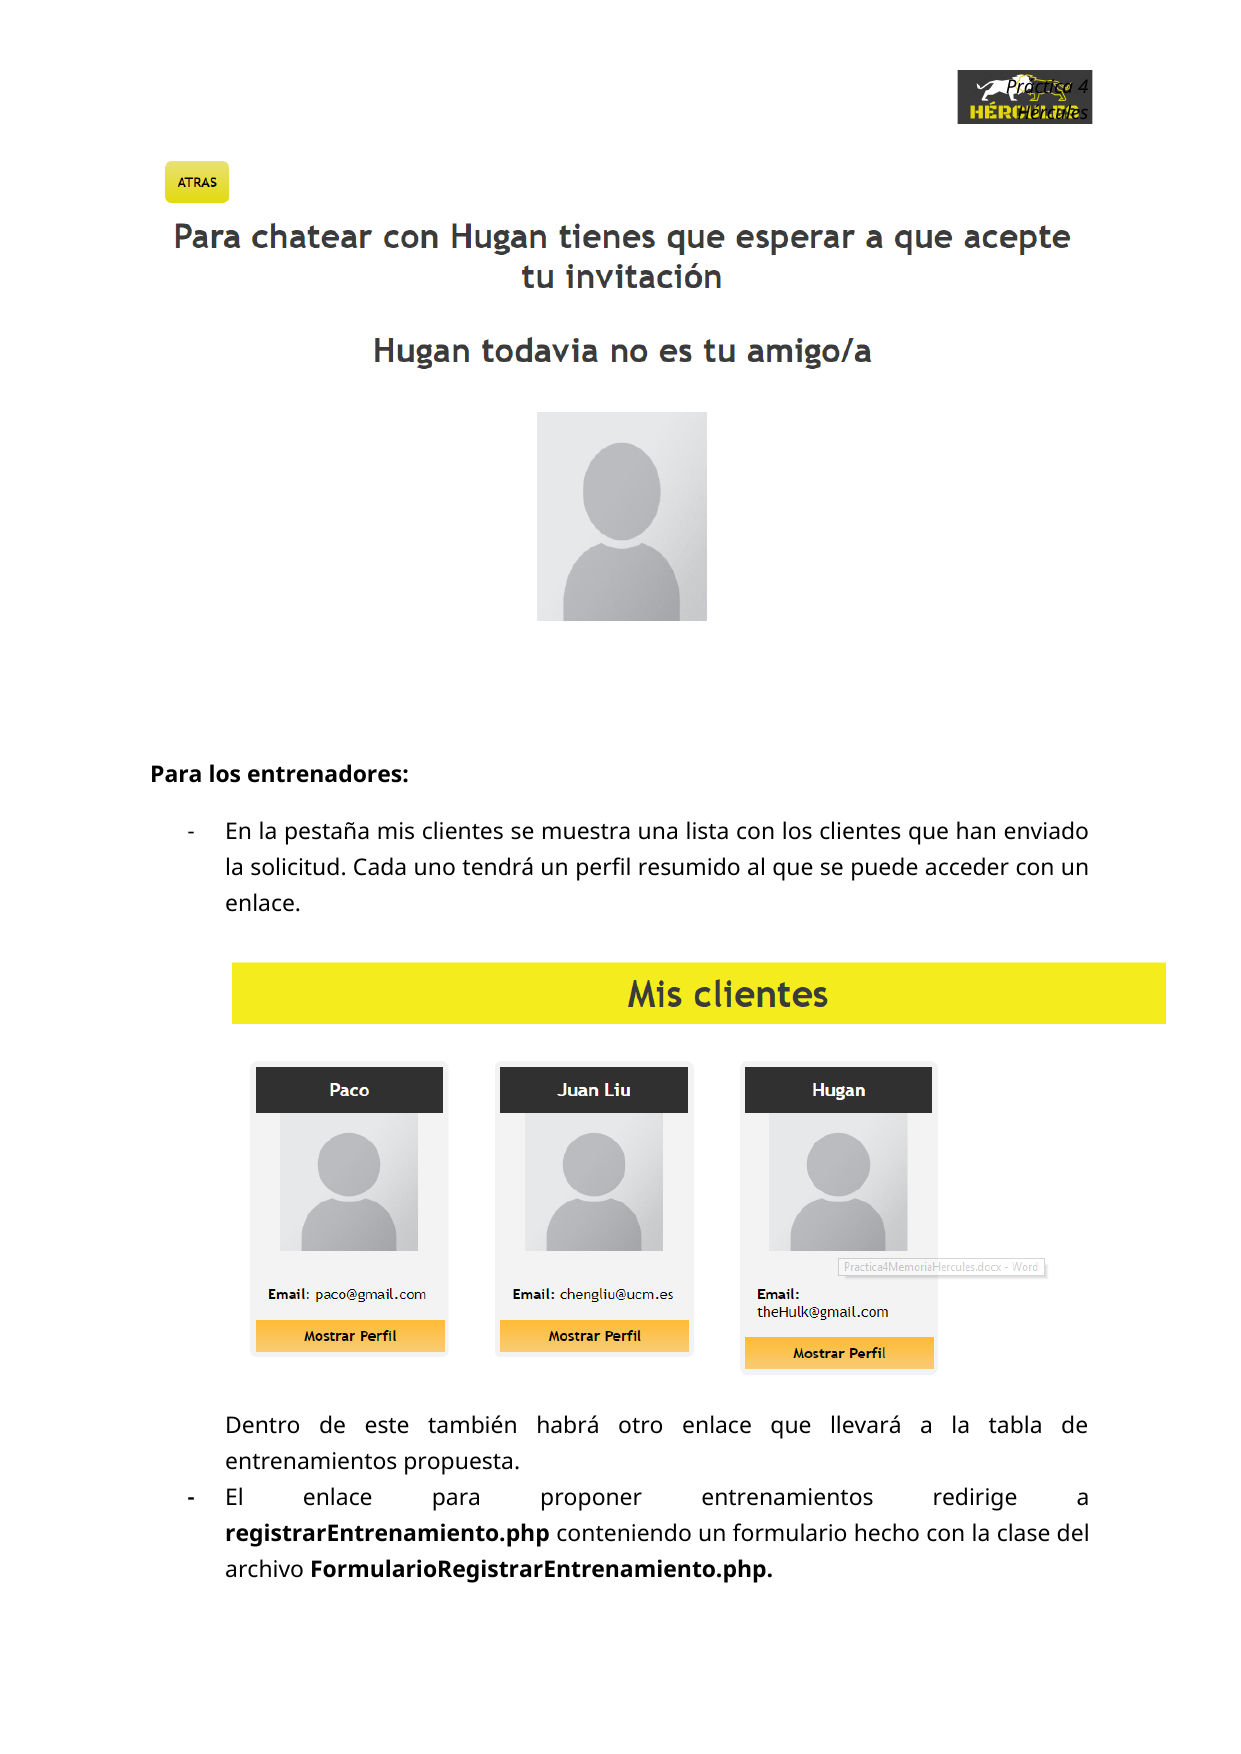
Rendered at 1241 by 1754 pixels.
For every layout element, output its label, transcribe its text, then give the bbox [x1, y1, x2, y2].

text Para los entrenadores: [150, 758, 1090, 789]
picture [957, 70, 1093, 124]
picture [150, 150, 1091, 621]
list Dentro de este también habrá otro enlace que llevará a la tabla de entrenamientos propuesta. [225, 1409, 1090, 1476]
picture [225, 952, 1166, 1406]
list El enlace para proponer entrenamientos redirige a registrarEntrenamiento.php conteniendo un formulario hecho con la clase del archivo FormularioRegistrarEntrenamiento.php. [187, 1481, 1090, 1584]
list En la pestaña mis clientes se muestra una lista con los clientes que han enviado la solicitud. Cada uno tendrá un perfil resumido al que se puede acceder con un enlace. [187, 815, 1090, 918]
